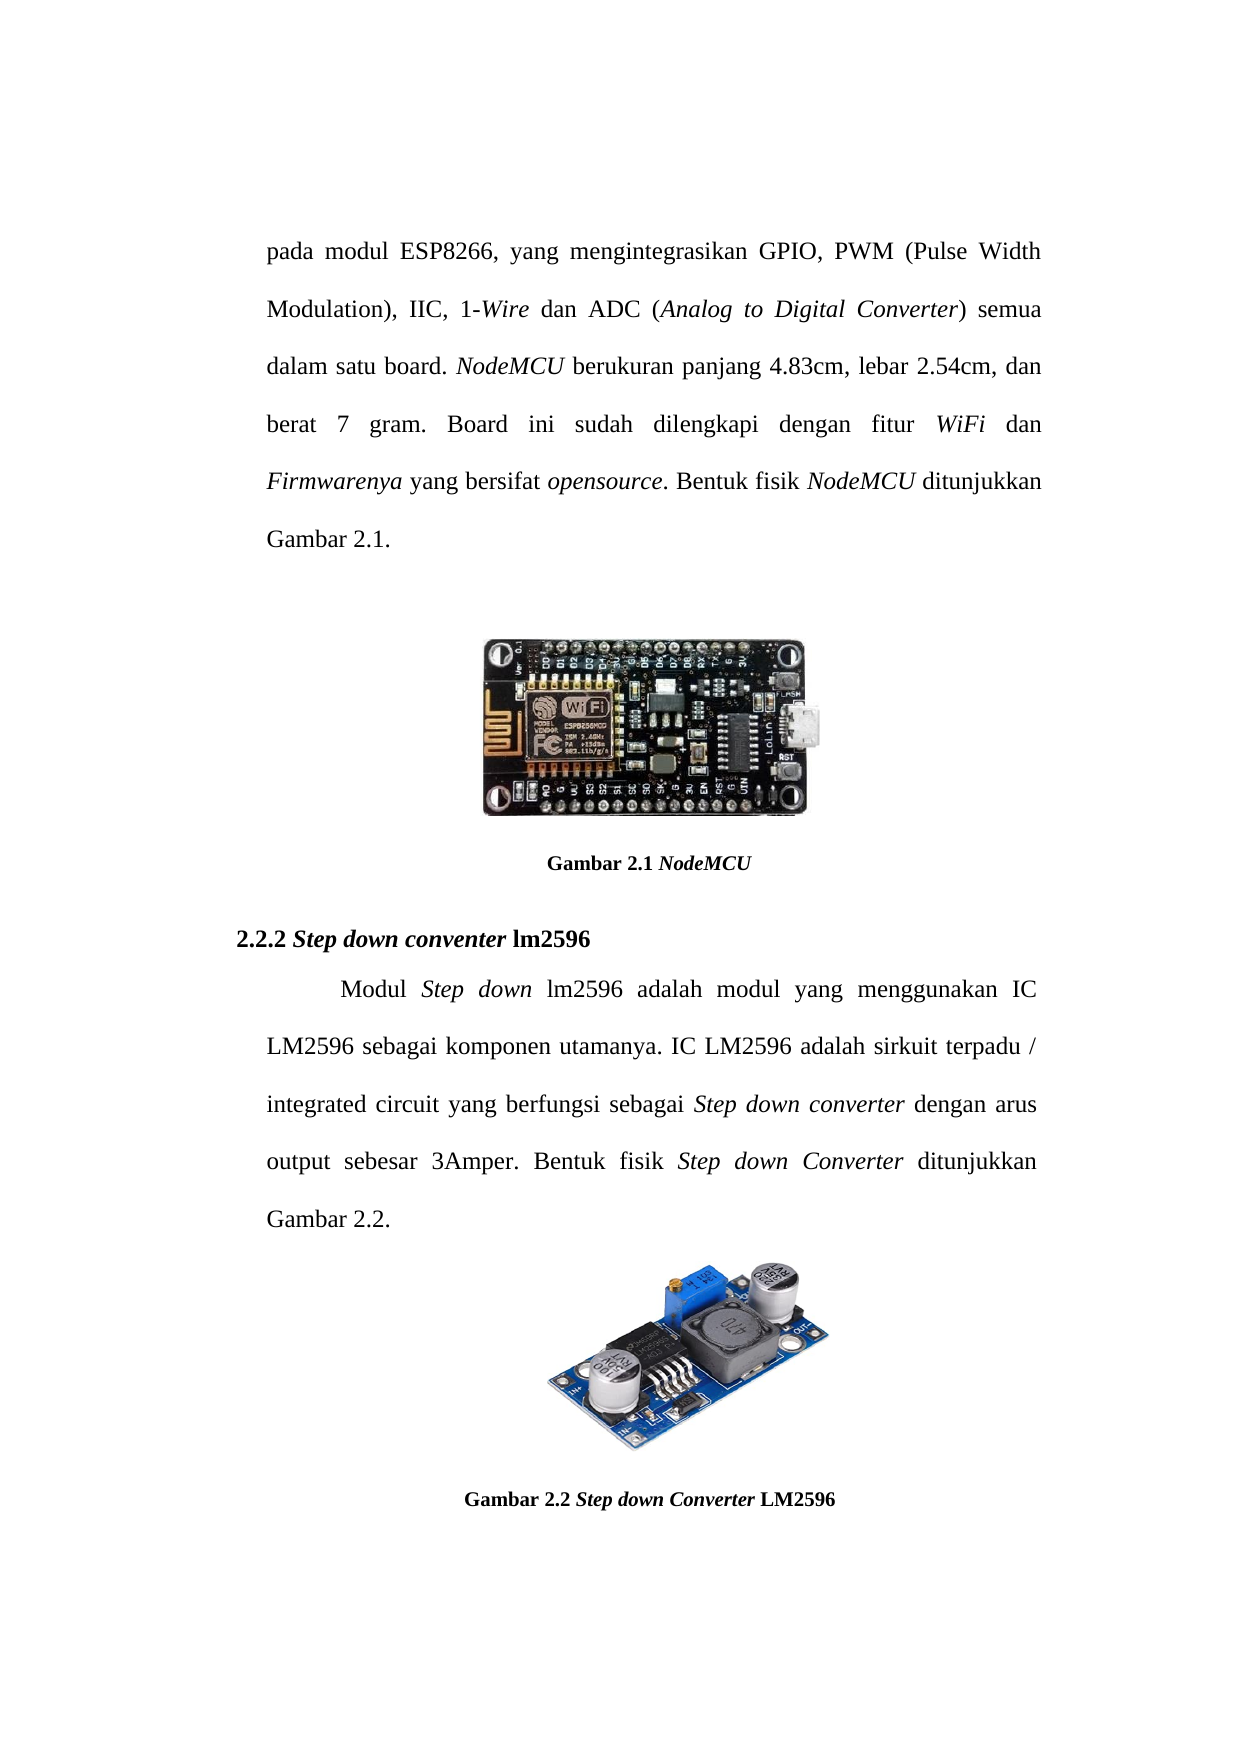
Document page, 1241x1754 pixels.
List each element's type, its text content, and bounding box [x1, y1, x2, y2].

picture [547, 1261, 831, 1452]
subtitle Gambar 2.2 Step down Converter LM2596 [236, 1487, 1063, 1511]
subtitle 2.2.2 Step down conventer lm2596 [236, 924, 1063, 953]
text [266, 236, 1042, 552]
text Modul Step down lm2596 adalah modul yang menggunakan IC LM2596 sebagai komponen utamanya. IC LM2596 adalah sirkuit terpadu / integrated circuit yang berfungsi sebagai Step down converter dengan arus output sebesar 3Amper. Bentuk fisik Step down Converter ditunjukkan Gambar 2.2. [266, 974, 1037, 1232]
subtitle Gambar 2.1 NodeMCU [236, 851, 1063, 875]
picture [479, 638, 820, 816]
